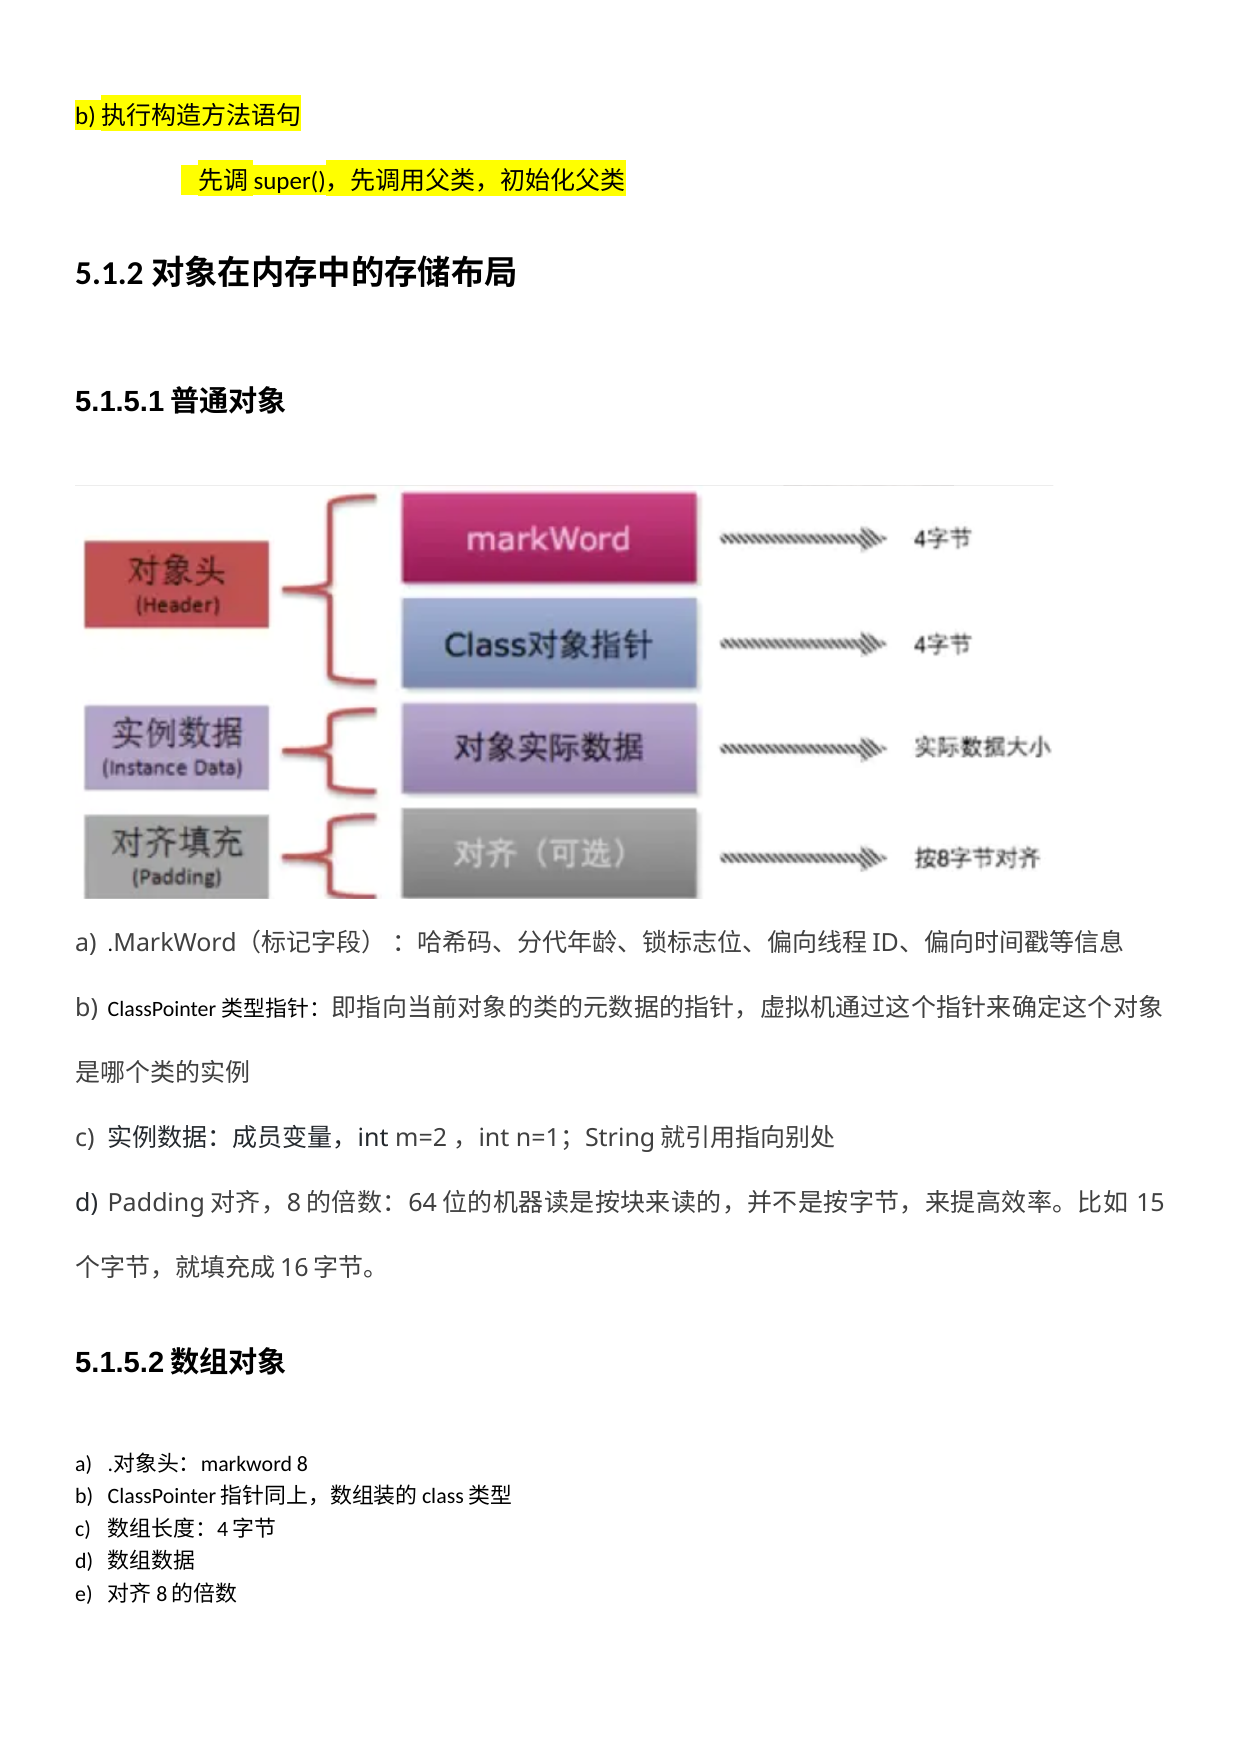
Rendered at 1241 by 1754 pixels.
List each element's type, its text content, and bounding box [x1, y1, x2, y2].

subtitle 5.1.5.2数组对象 [75, 1327, 1165, 1392]
list 数组长度：4字节 [75, 1510, 1165, 1543]
list 实例数据：成员变量，int m=2 ，int n=1；String就引用指向别处 [75, 1103, 1165, 1168]
list 执行构造方法语句 [75, 81, 1165, 146]
list .MarkWord（标记字段） ：哈希码、分代年龄、锁标志位、偏向线程ID、偏向时间戳等信息 [75, 908, 1165, 973]
list Padding对齐，8的倍数：64位的机器读是按块来读的，并不是按字节，来提高效率。比如15个字节，就填充成16字节。 [75, 1168, 1165, 1298]
list ClassPointer类型指针：即指向当前对象的类的元数据的指针，虚拟机通过这个指针来确定这个对象是哪个类的实例 [75, 973, 1165, 1103]
subtitle 5.1.2 对象在内存中的存储布局 [75, 238, 1165, 303]
picture [75, 485, 1054, 899]
list .对象头：markword 8 [75, 1445, 1165, 1478]
subtitle 5.1.5.1普通对象 [75, 367, 1165, 432]
list 对齐 8的倍数 [75, 1575, 1165, 1608]
list ClassPointer指针同上，数组装的class类型 [75, 1478, 1165, 1510]
list 数组数据 [75, 1543, 1165, 1575]
list 先调super()，先调用父类，初始化父类 [181, 146, 1165, 211]
